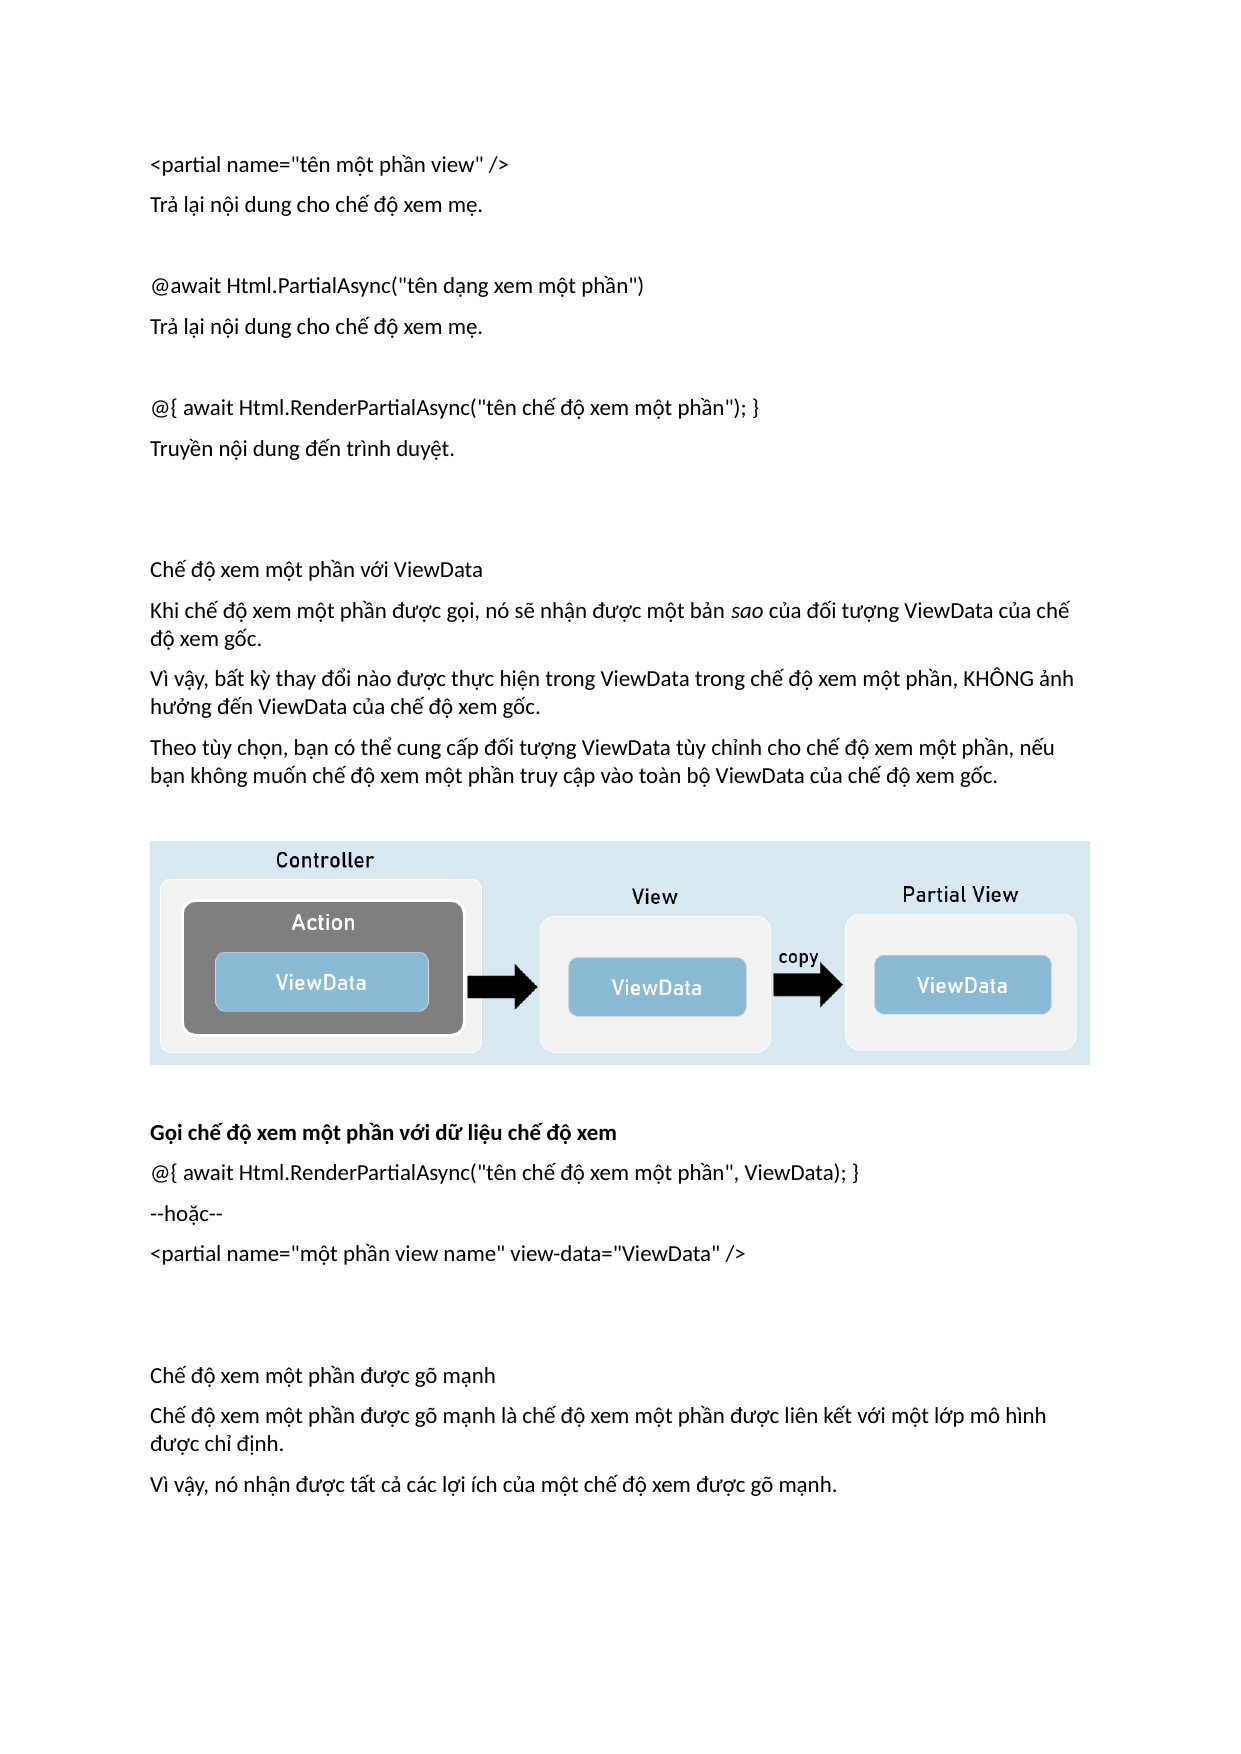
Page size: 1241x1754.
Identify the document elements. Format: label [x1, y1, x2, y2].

picture [150, 841, 1091, 1065]
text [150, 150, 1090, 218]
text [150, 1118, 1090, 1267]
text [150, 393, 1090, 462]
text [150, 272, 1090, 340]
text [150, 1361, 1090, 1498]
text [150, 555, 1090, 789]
